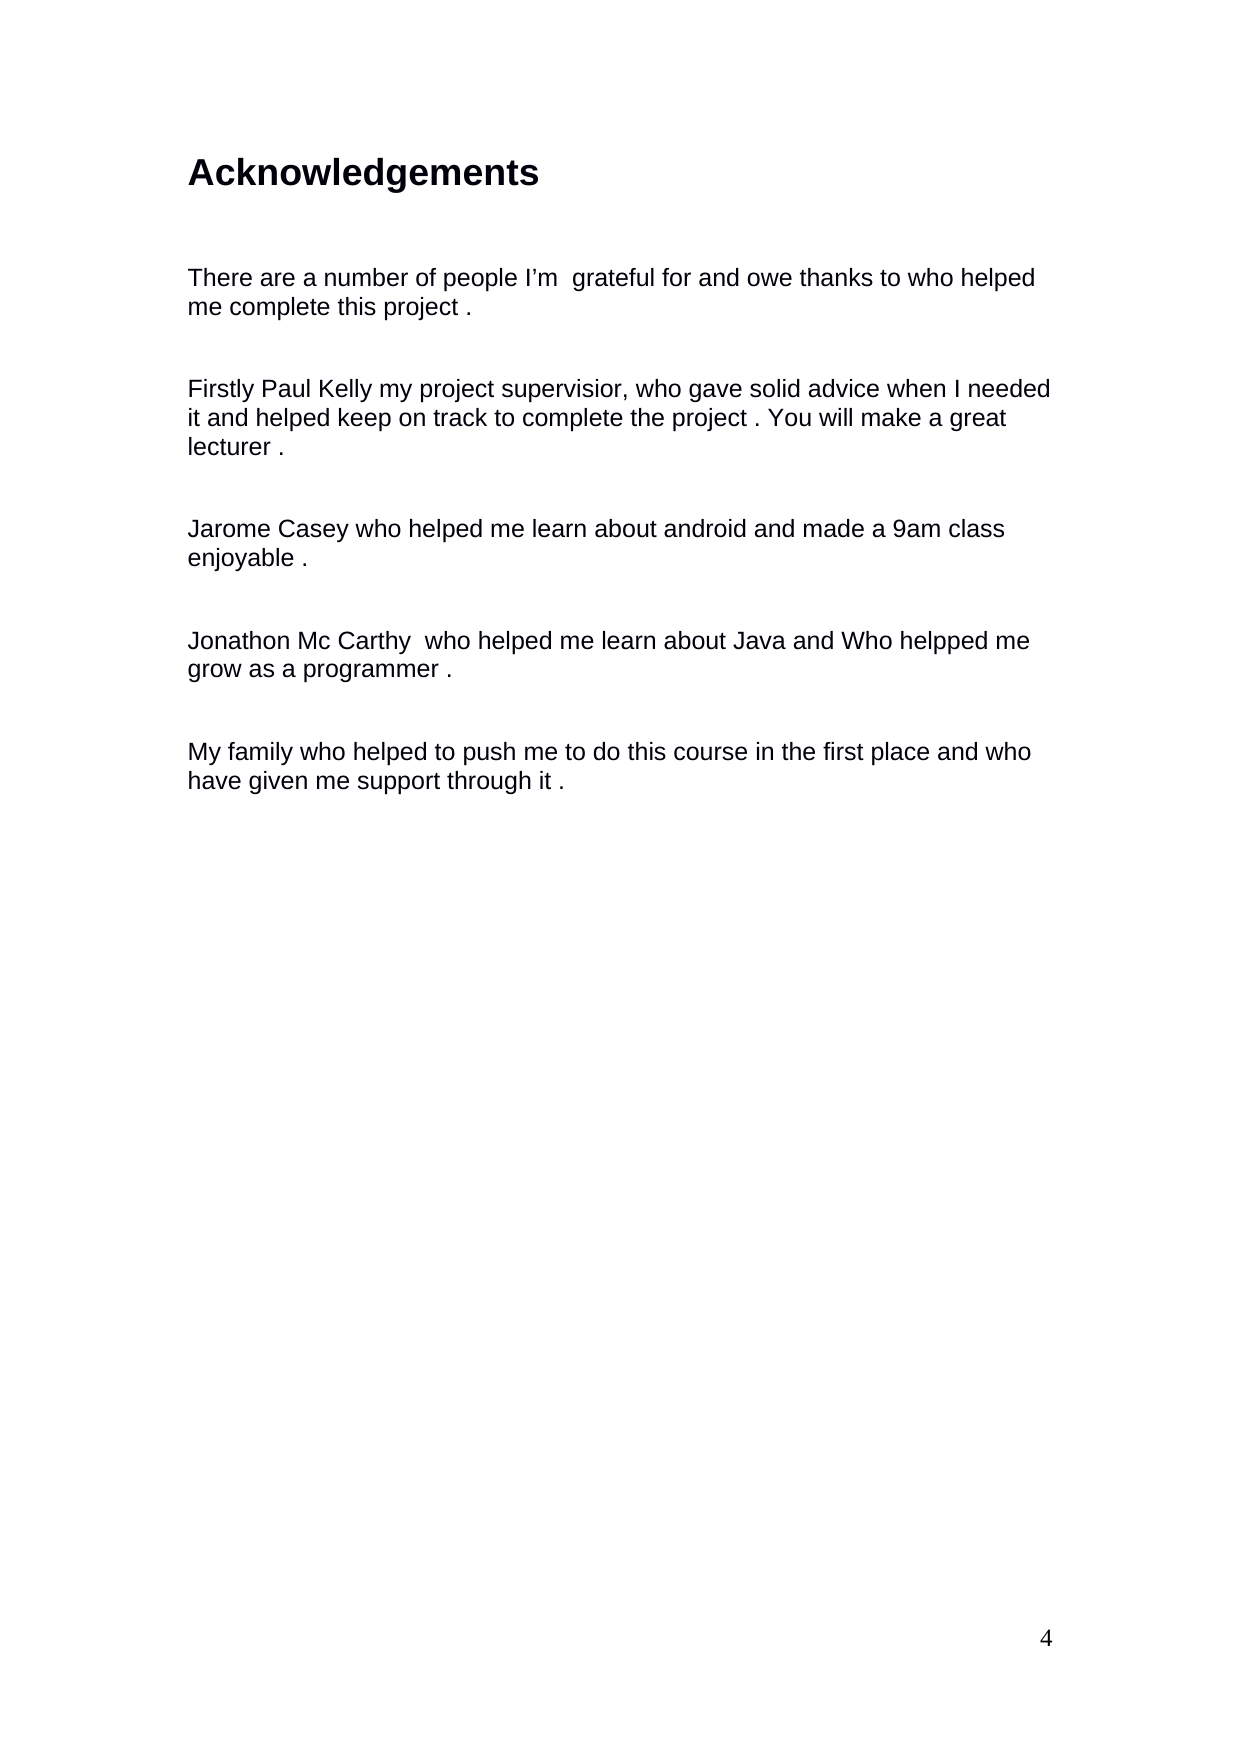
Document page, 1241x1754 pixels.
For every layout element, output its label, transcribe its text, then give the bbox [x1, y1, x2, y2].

text Firstly Paul Kelly my project supervisior, who gave solid advice when I needed it and helped keep on track to complete the project . You will make a great lecturer . [187, 374, 1053, 461]
text My family who helped to push me to do this course in the first place and who have given me support through it . [187, 737, 1053, 794]
text Jarome Casey who helped me learn about android and made a 9am class enjoyable . [187, 514, 1053, 572]
text Jonathon Mc Carthy who helped me learn about Java and Who helpped me grow as a programmer . [187, 626, 1053, 683]
subtitle Acknowledgements [187, 150, 1053, 193]
text There are a number of people I’m grateful for and owe thanks to who helped me complete this project . [187, 263, 1053, 321]
